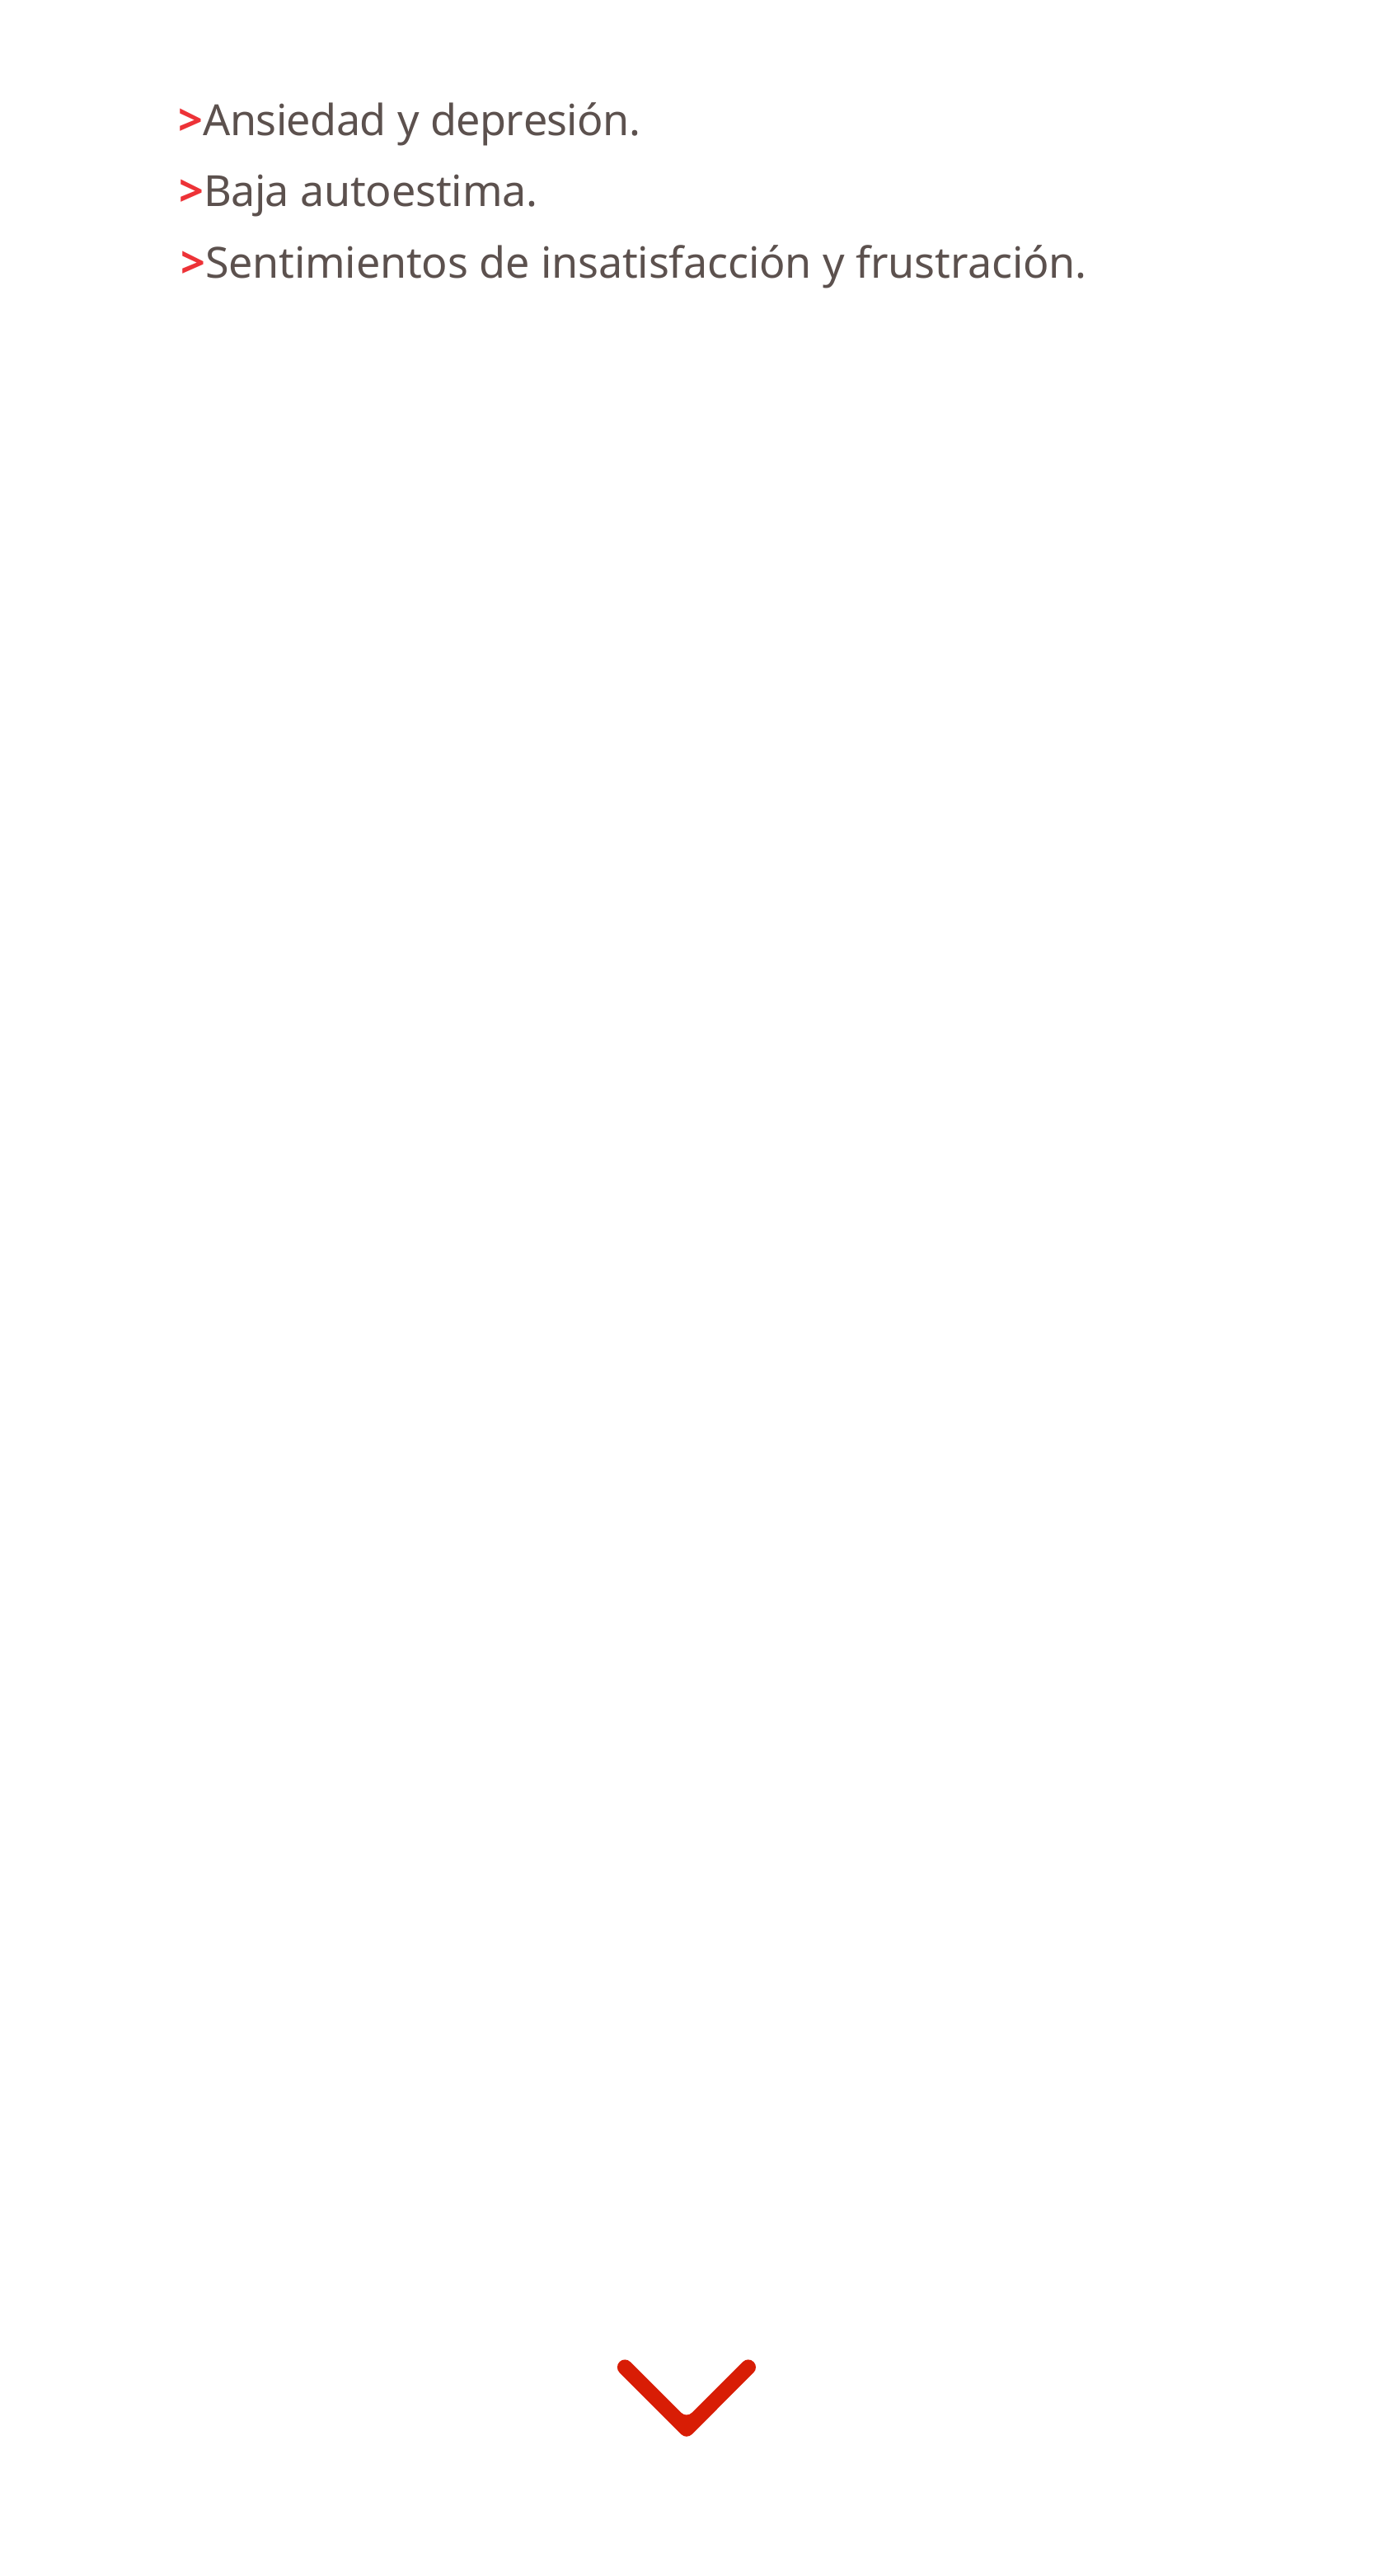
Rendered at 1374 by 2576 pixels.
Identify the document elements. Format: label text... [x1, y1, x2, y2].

list Ansiedad y depresión. [178, 89, 1264, 148]
list Baja autoestima. [180, 161, 1264, 219]
list Sentimientos de insatisfacción y frustración. [181, 232, 1264, 290]
